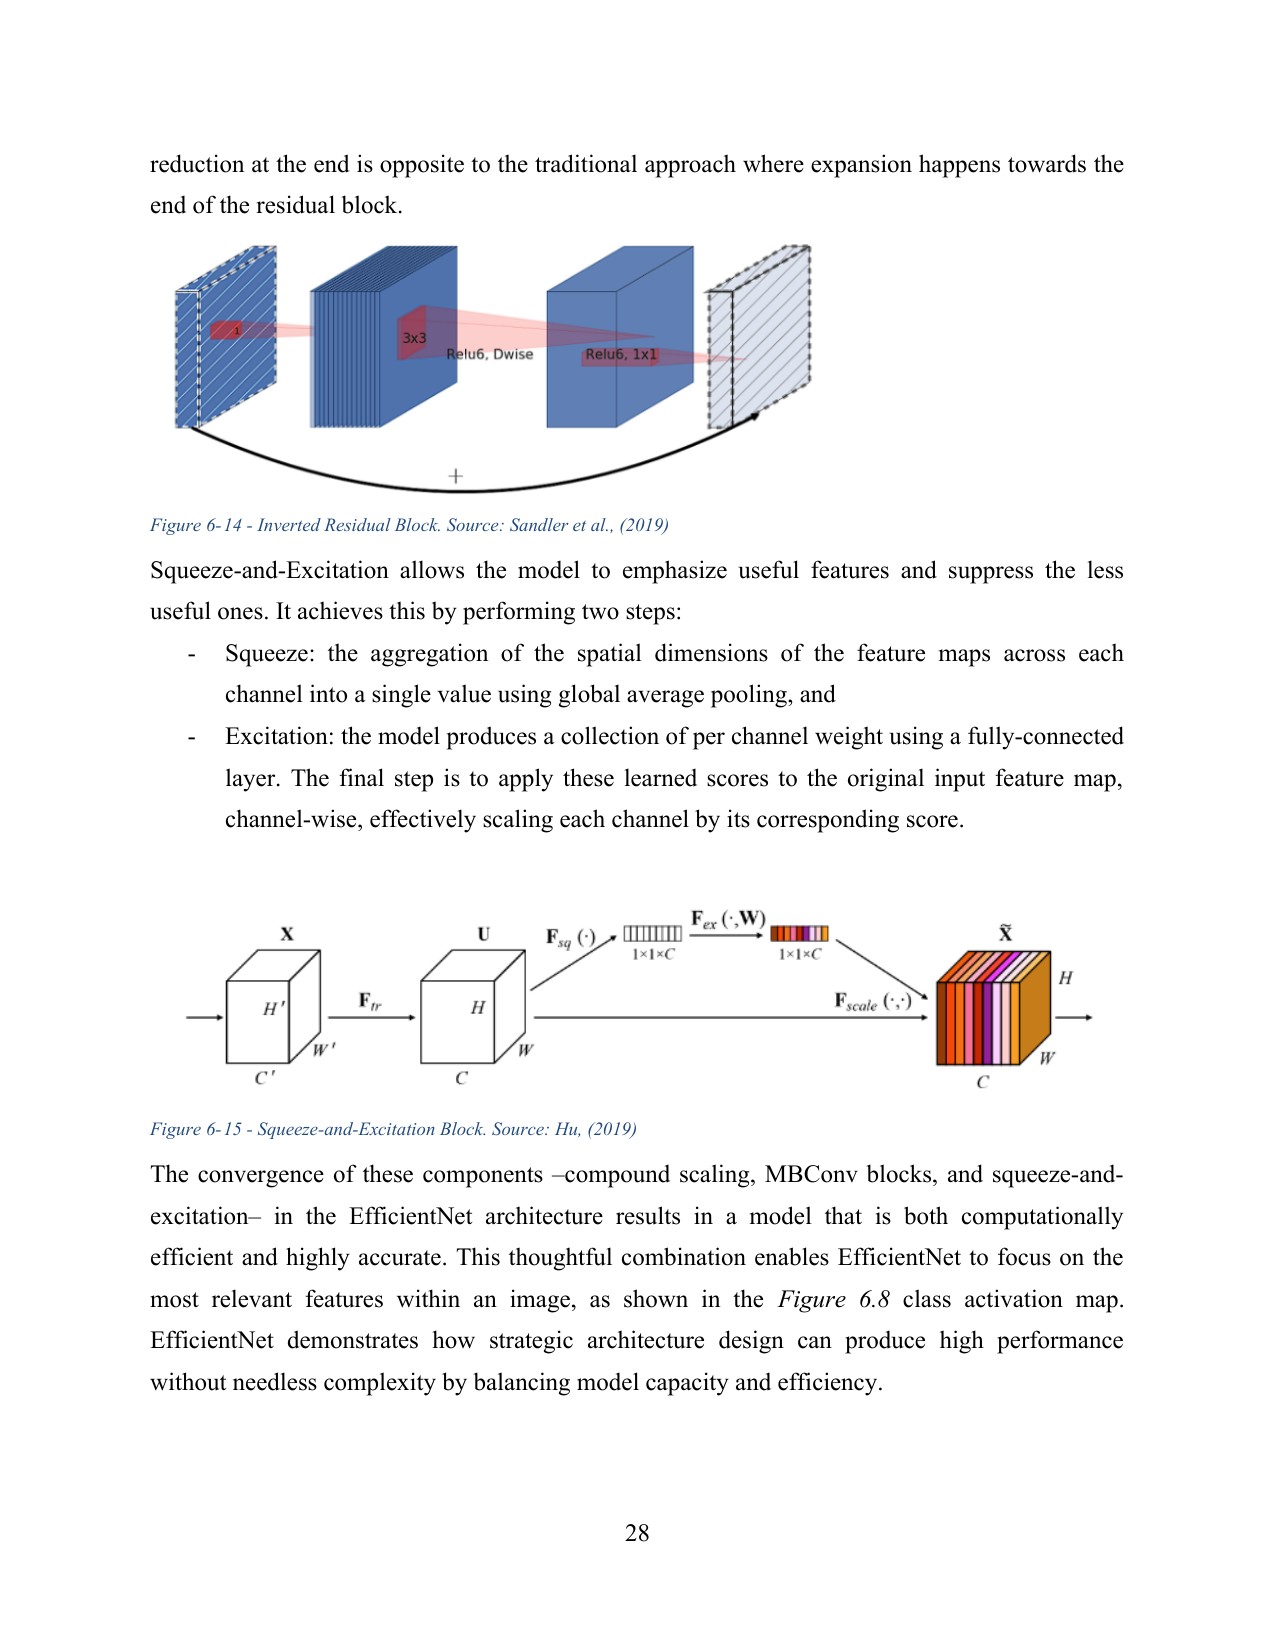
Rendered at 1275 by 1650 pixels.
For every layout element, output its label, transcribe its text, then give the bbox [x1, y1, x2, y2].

list Excitation: the model produces a collection of per channel weight using a fully-connected layer. The final step is to apply these learned scores to the original input feature map, channel-wise, effectively scaling each channel by its corresponding score. [187, 722, 1125, 833]
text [150, 150, 1125, 219]
picture [150, 233, 822, 501]
list Squeeze: the aggregation of the spatial dimensions of the feature maps across each channel into a single value using global average pooling, and [187, 639, 1125, 708]
text Squeeze-and-Excitation allows the model to emphasize useful features and suppress the less useful ones. It achieves this by performing two steps: [150, 556, 1125, 625]
picture [150, 888, 1125, 1105]
text The convergence of these components –compound scaling, MBConv blocks, and squeeze-and-excitation– in the EfficientNet architecture results in a model that is both computationally efficient and highly accurate. This thoughtful combination enables EfficientNet to focus on the most relevant features within an image, as shown in the Figure 6.8 class activation map. EfficientNet demonstrates how strategic architecture design can produce high performance without needless complexity by balancing model capacity and efficiency. [150, 1160, 1125, 1396]
